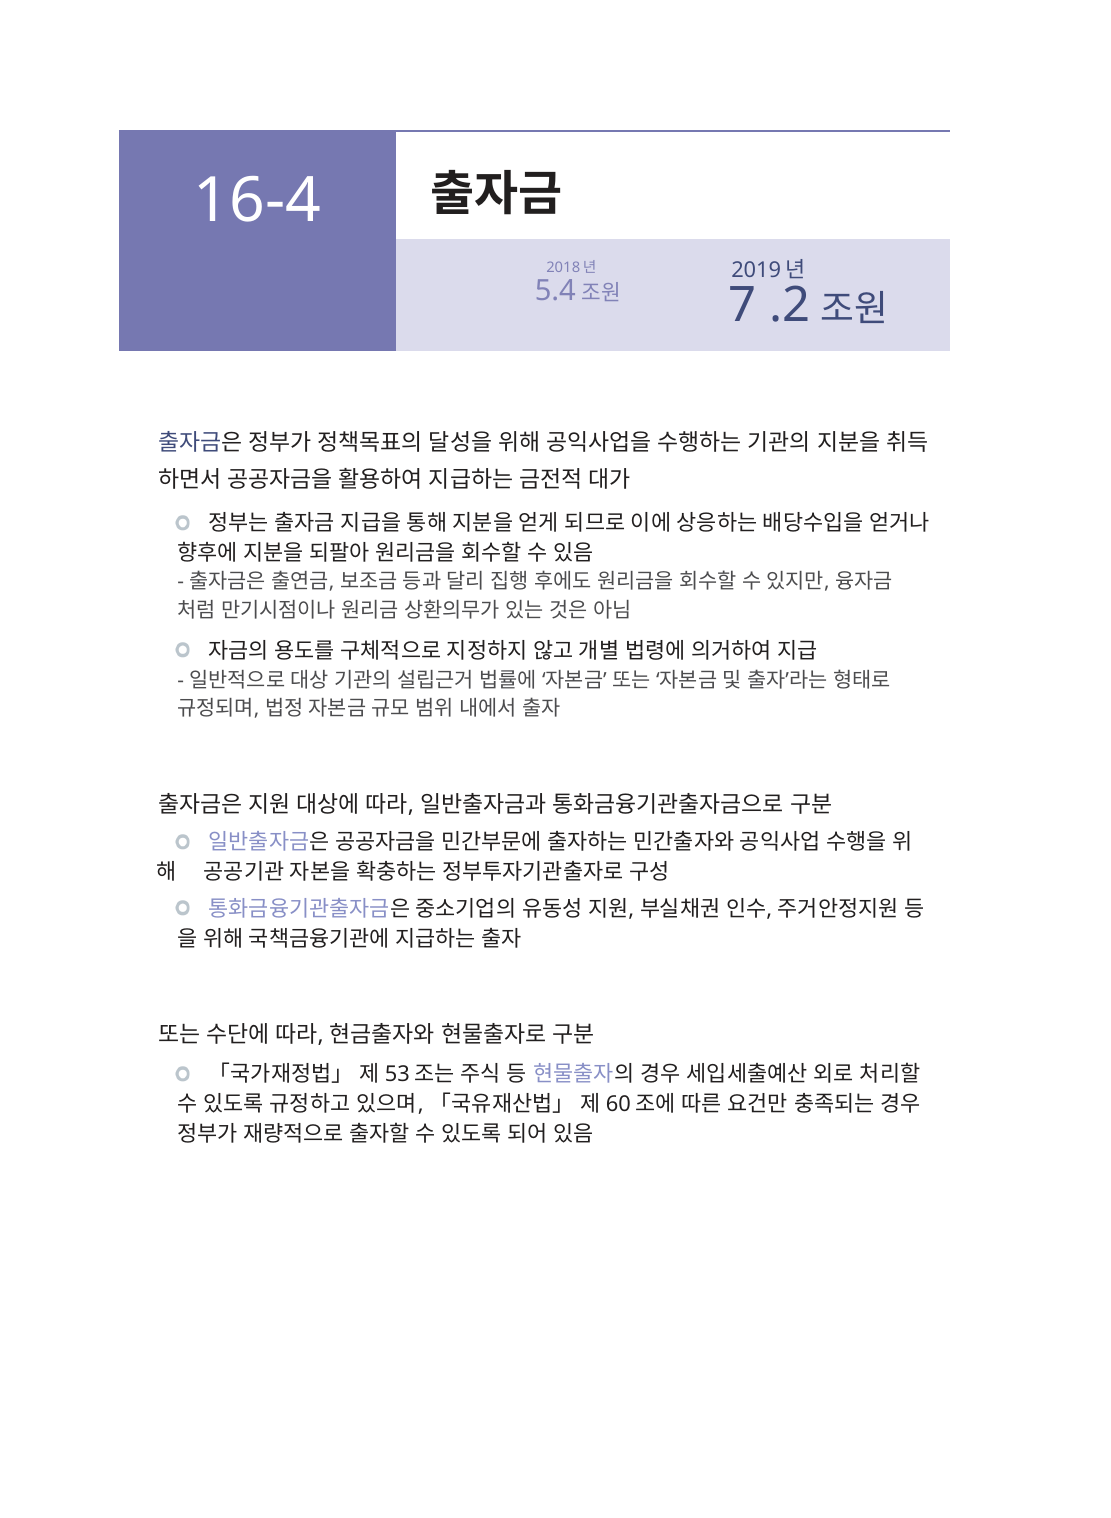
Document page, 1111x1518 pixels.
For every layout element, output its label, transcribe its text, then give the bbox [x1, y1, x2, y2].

text 정부는 출자금 지급을 통해 지분을 얻게 되므로 이에 상응하는 배당수입을 얻거나 향후에 지분을 되팔아 원리금을 회수할 수 있음 - 출자금은 출연금, 보조금 등과 달리 집행 후에도 원리금을 회수할 수 있지만, 융자금 처럼 만기시점이나 원리금 상환의무가 있는 것은 아님 [156, 507, 930, 623]
text 출자금은 지원 대상에 따라, 일반출자금과 통화금융기관출자금으로 구분 [158, 794, 960, 817]
text 「국가재정법」 제53조는 주식 등 현물출자의 경우 세입세출예산 외로 처리할 수 있도록 규정하고 있으며, 「국유재산법」 제60조에 따른 요건만 충족되는 경우 정부가 재량적으로 출자할 수 있도록 되어 있음 [156, 1058, 922, 1147]
picture [175, 641, 190, 659]
text 일반출자금은 공공자금을 민간부문에 출자하는 민간출자와 공익사업 수행을 위해 공공기관 자본을 확충하는 정부투자기관출자로 구성 [156, 826, 930, 885]
text 또는 수단에 따라, 현금출자와 현물출자로 구분 [158, 1024, 960, 1047]
text 출자금은 정부가 정책목표의 달성을 위해 공익사업을 수행하는 기관의 지분을 취득하면서 공공자금을 활용하여 지급하는 금전적 대가 [158, 420, 930, 495]
picture [175, 513, 190, 531]
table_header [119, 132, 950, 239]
text 통화금융기관출자금은 중소기업의 유동성 지원, 부실채권 인수, 주거안정지원 등 을 위해 국책금융기관에 지급하는 출자 [156, 893, 930, 952]
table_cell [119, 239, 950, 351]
picture [175, 832, 190, 850]
picture [175, 1064, 190, 1082]
text 자금의 용도를 구체적으로 지정하지 않고 개별 법령에 의거하여 지급 - 일반적으로 대상 기관의 설립근거 법률에 ‘자본금’ 또는 ‘자본금 및 출자’라는 형태로 규정되며, 법정 자본금 규모 범위 내에서 출자 [156, 635, 930, 722]
picture [175, 899, 190, 917]
